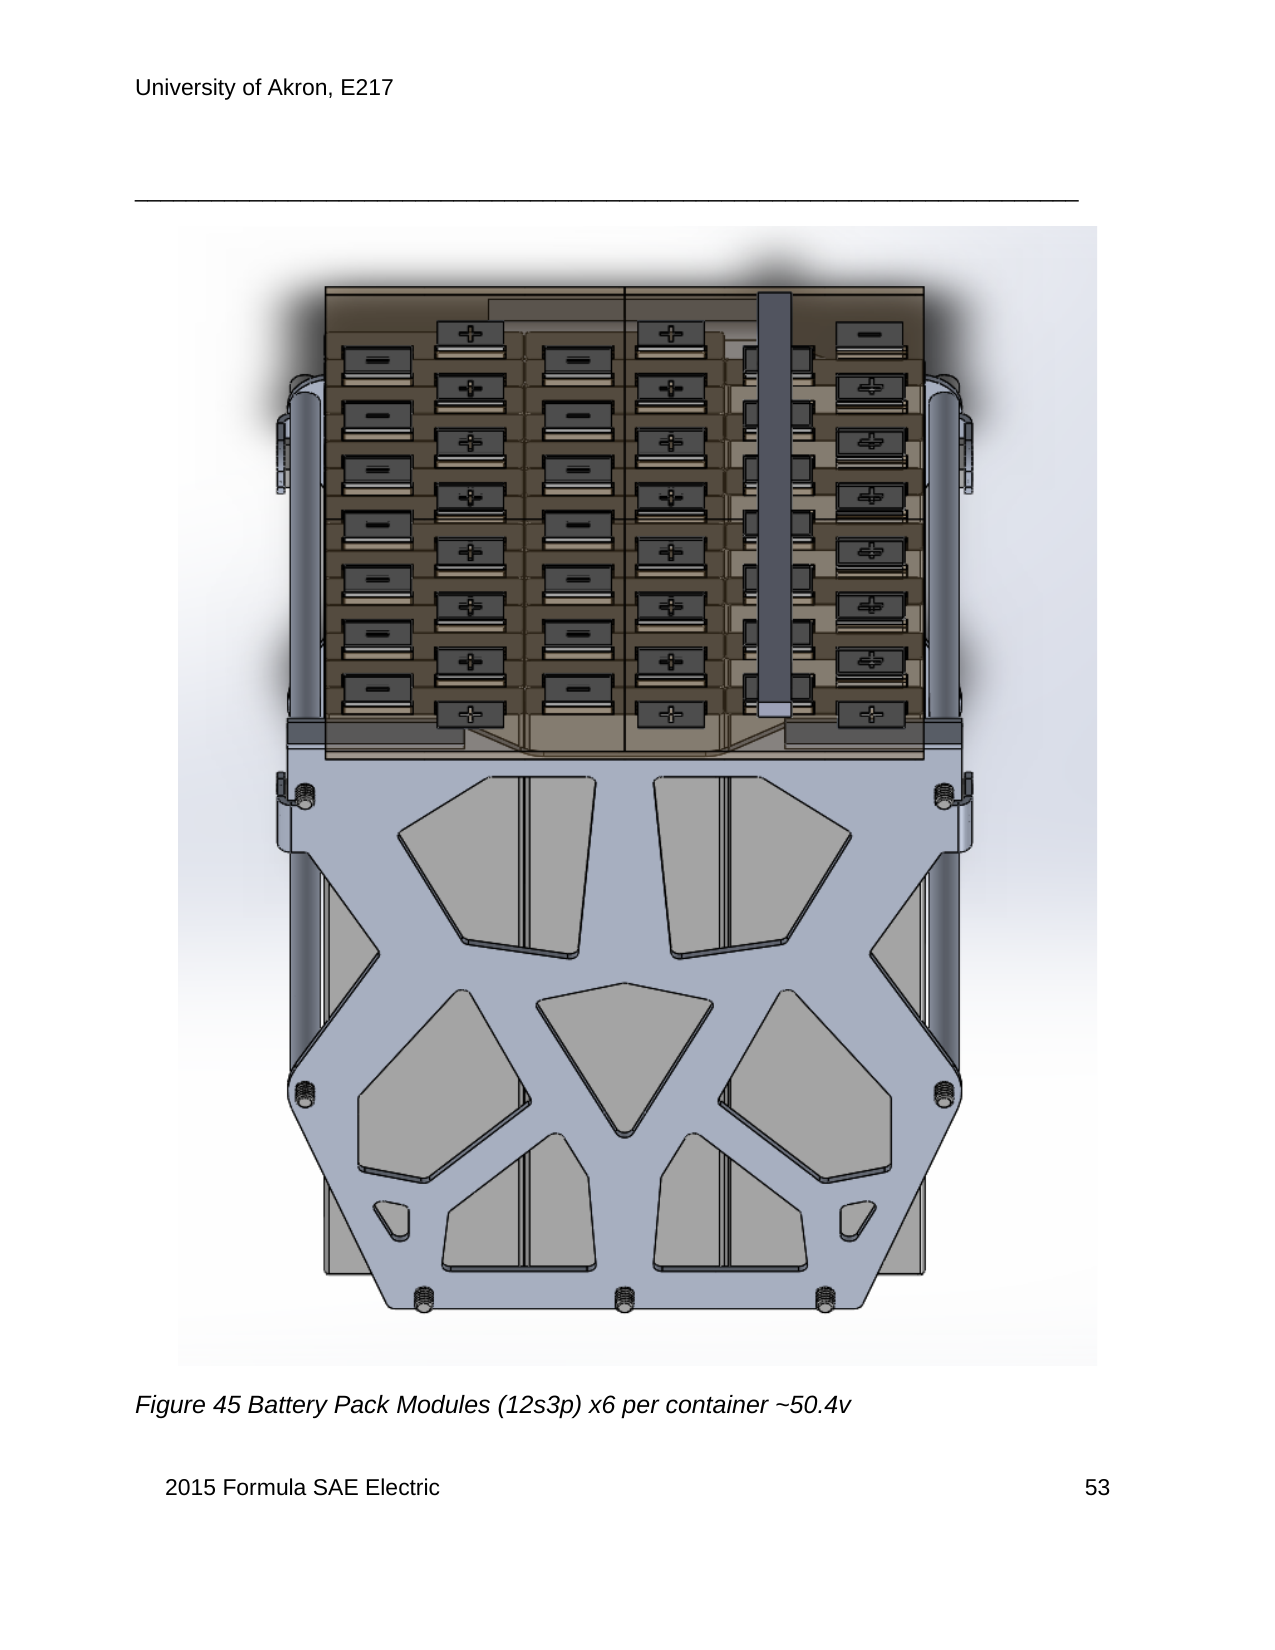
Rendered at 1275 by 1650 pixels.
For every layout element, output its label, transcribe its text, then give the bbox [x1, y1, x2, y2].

picture [178, 226, 1098, 1366]
text Figure 45 Battery Pack Modules (12s3p) x6 per container ~50.4v [135, 1390, 1140, 1419]
